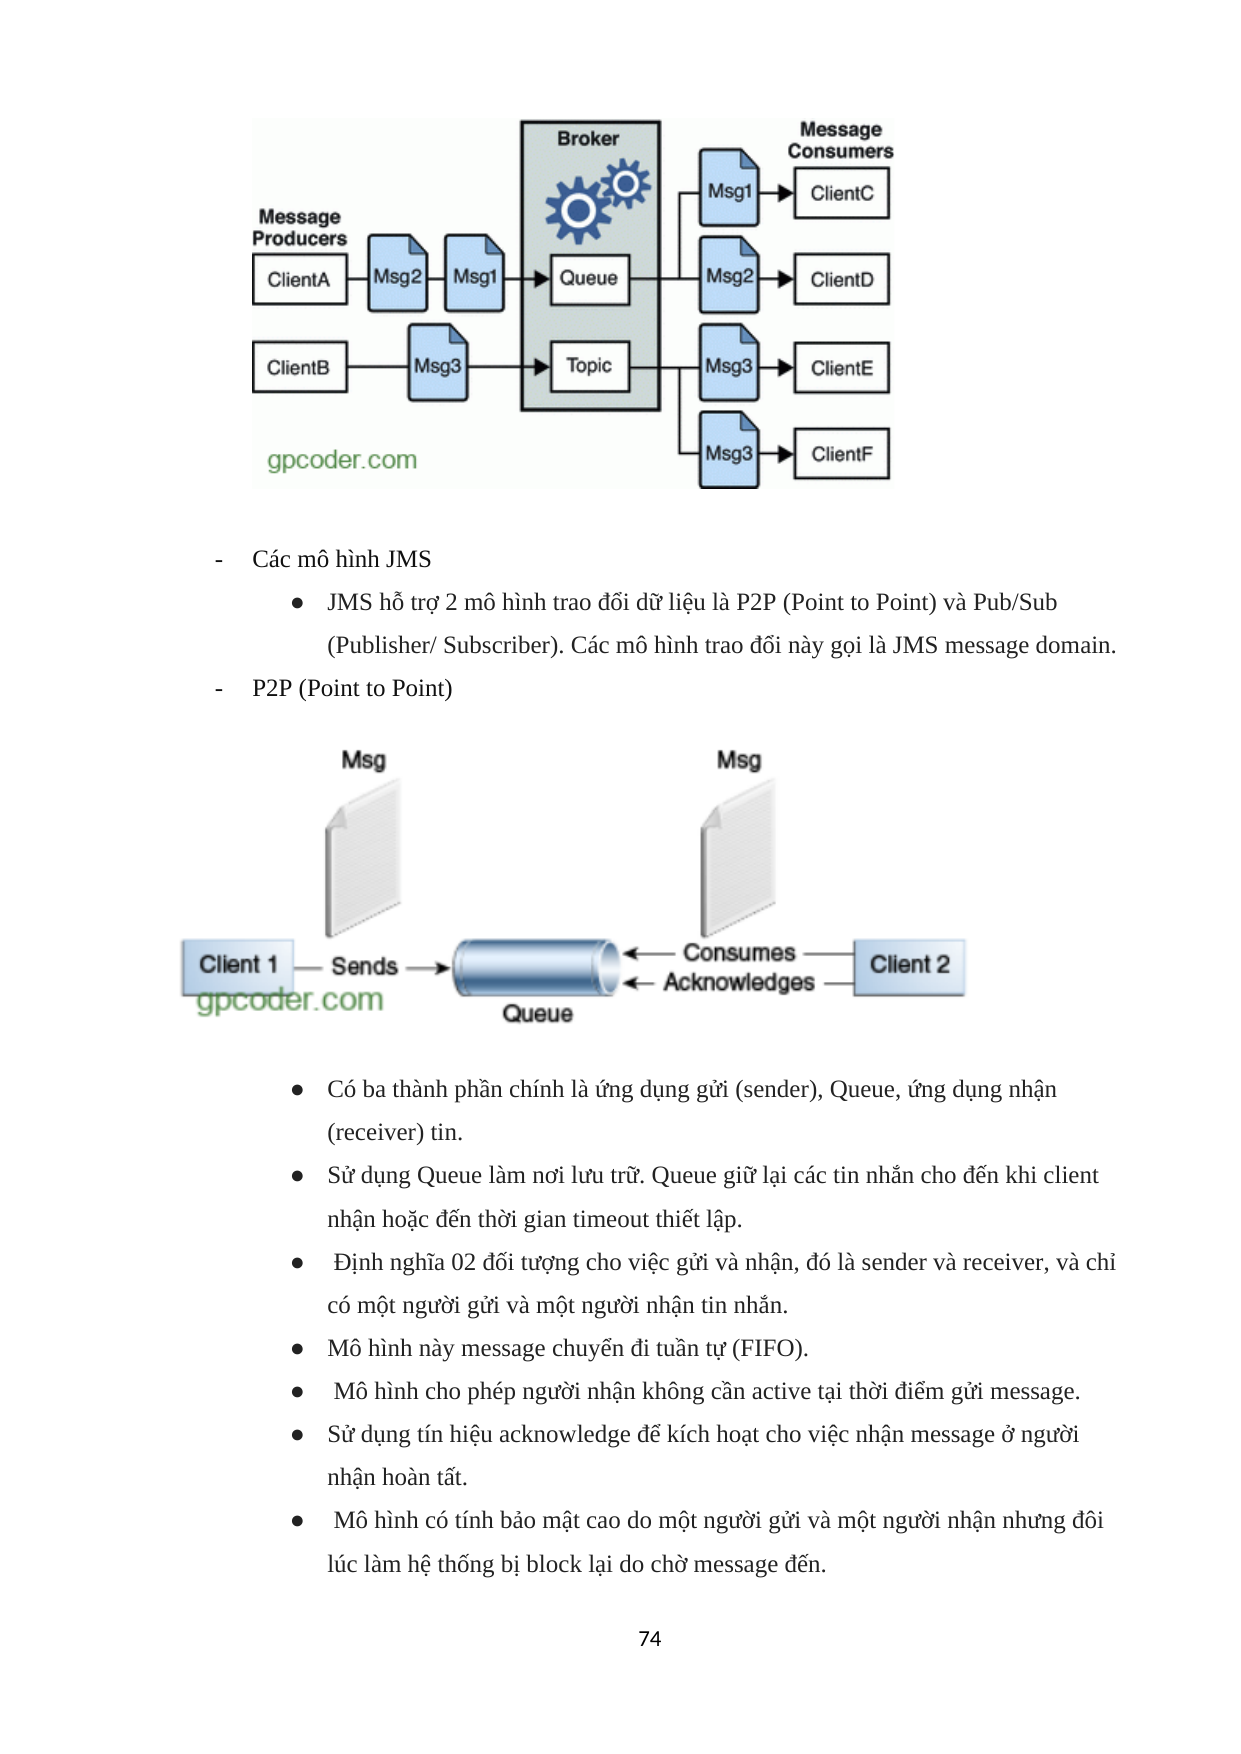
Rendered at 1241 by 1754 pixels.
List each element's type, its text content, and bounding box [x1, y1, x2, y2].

list Mô hình có tính bảo mật cao do một người gửi và một người nhận nhưng đôi lúc làm hệ thống bị block lại do chờ message đến. [289, 1506, 1122, 1577]
list Định nghĩa 02 đối tượng cho việc gửi và nhận, đó là sender và receiver, và chỉ có một người gửi và một người nhận tin nhắn. [289, 1247, 1122, 1319]
list Sử dụng tín hiệu acknowledge để kích hoạt cho việc nhận message ở người nhận hoàn tất. [289, 1419, 1122, 1491]
picture [177, 741, 973, 1036]
list P2P (Point to Point) [214, 673, 1122, 702]
list Mô hình này message chuyển đi tuần tự (FIFO). [289, 1333, 1122, 1362]
list Có ba thành phần chính là ứng dụng gửi (sender), Queue, ứng dụng nhận (receiver) tin. [289, 1074, 1122, 1146]
list Mô hình cho phép người nhận không cần active tại thời điểm gửi message. [289, 1376, 1122, 1405]
subtitle Các mô hình JMS [214, 544, 1122, 573]
list Sử dụng Queue làm nơi lưu trữ. Queue giữ lại các tin nhắn cho đến khi client nhận hoặc đến thời gian timeout thiết lập. [289, 1161, 1122, 1232]
picture [252, 118, 895, 489]
list JMS hỗ trợ 2 mô hình trao đổi dữ liệu là P2P (Point to Point) và Pub/Sub (Publisher/ Subscriber). Các mô hình trao đổi này gọi là JMS message domain. [289, 587, 1122, 659]
